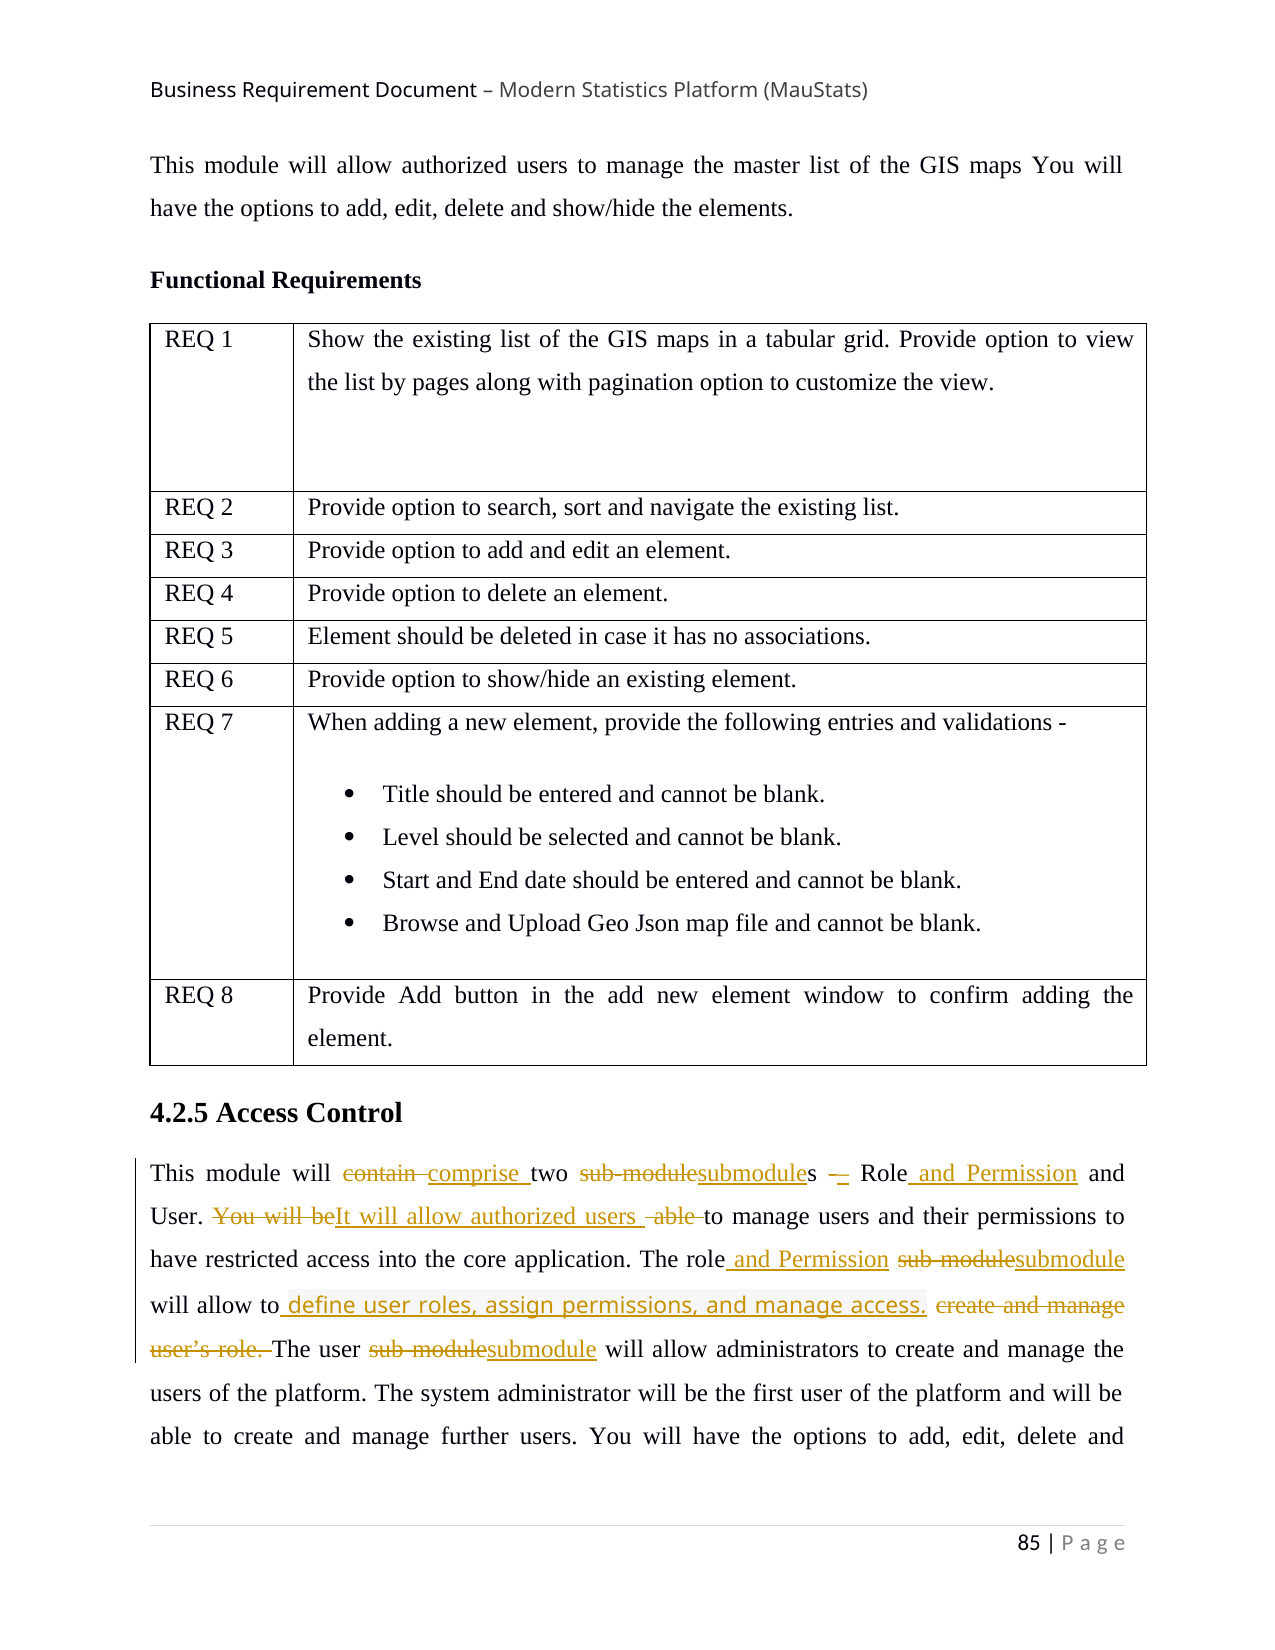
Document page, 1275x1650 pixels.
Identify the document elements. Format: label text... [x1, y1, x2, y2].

text This module will allow authorized users to manage the master list of the GIS maps You will have the options to add, edit, delete and show/hide the elements. [150, 150, 1125, 222]
table_cell When adding a new element, provide the following entries and validations - Title should be entered and cannot be blank. Level should be selected and cannot be blank. Start and End date should be entered and cannot be blank. Browse and Upload Geo Json map file and cannot be blank. [294, 707, 1146, 979]
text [150, 1158, 1125, 1449]
table_cell REQ 3 [151, 535, 293, 577]
table_header REQ 1 [151, 324, 293, 491]
table_cell REQ 8 [151, 980, 293, 1065]
subtitle 4.2.5 Access Control [150, 1096, 1125, 1129]
text Functional Requirements [150, 265, 1125, 294]
table_cell Provide option to search, sort and navigate the existing list. [294, 492, 1146, 534]
table_cell REQ 2 [151, 492, 293, 534]
table_cell Provide option to show/hide an existing element. [294, 664, 1146, 706]
table_cell Element should be deleted in case it has no associations. [294, 621, 1146, 663]
table_cell Provide option to delete an element. [294, 578, 1146, 620]
table_cell REQ 7 [151, 707, 293, 979]
table_header Show the existing list of the GIS maps in a tabular grid. Provide option to view the list by pages along with pagination option to customize the view. [294, 324, 1146, 491]
table_cell Provide option to add and edit an element. [294, 535, 1146, 577]
table_cell REQ 4 [151, 578, 293, 620]
table_cell REQ 5 [151, 621, 293, 663]
table_cell REQ 6 [151, 664, 293, 706]
table_cell Provide Add button in the add new element window to confirm adding the element. [294, 980, 1146, 1065]
